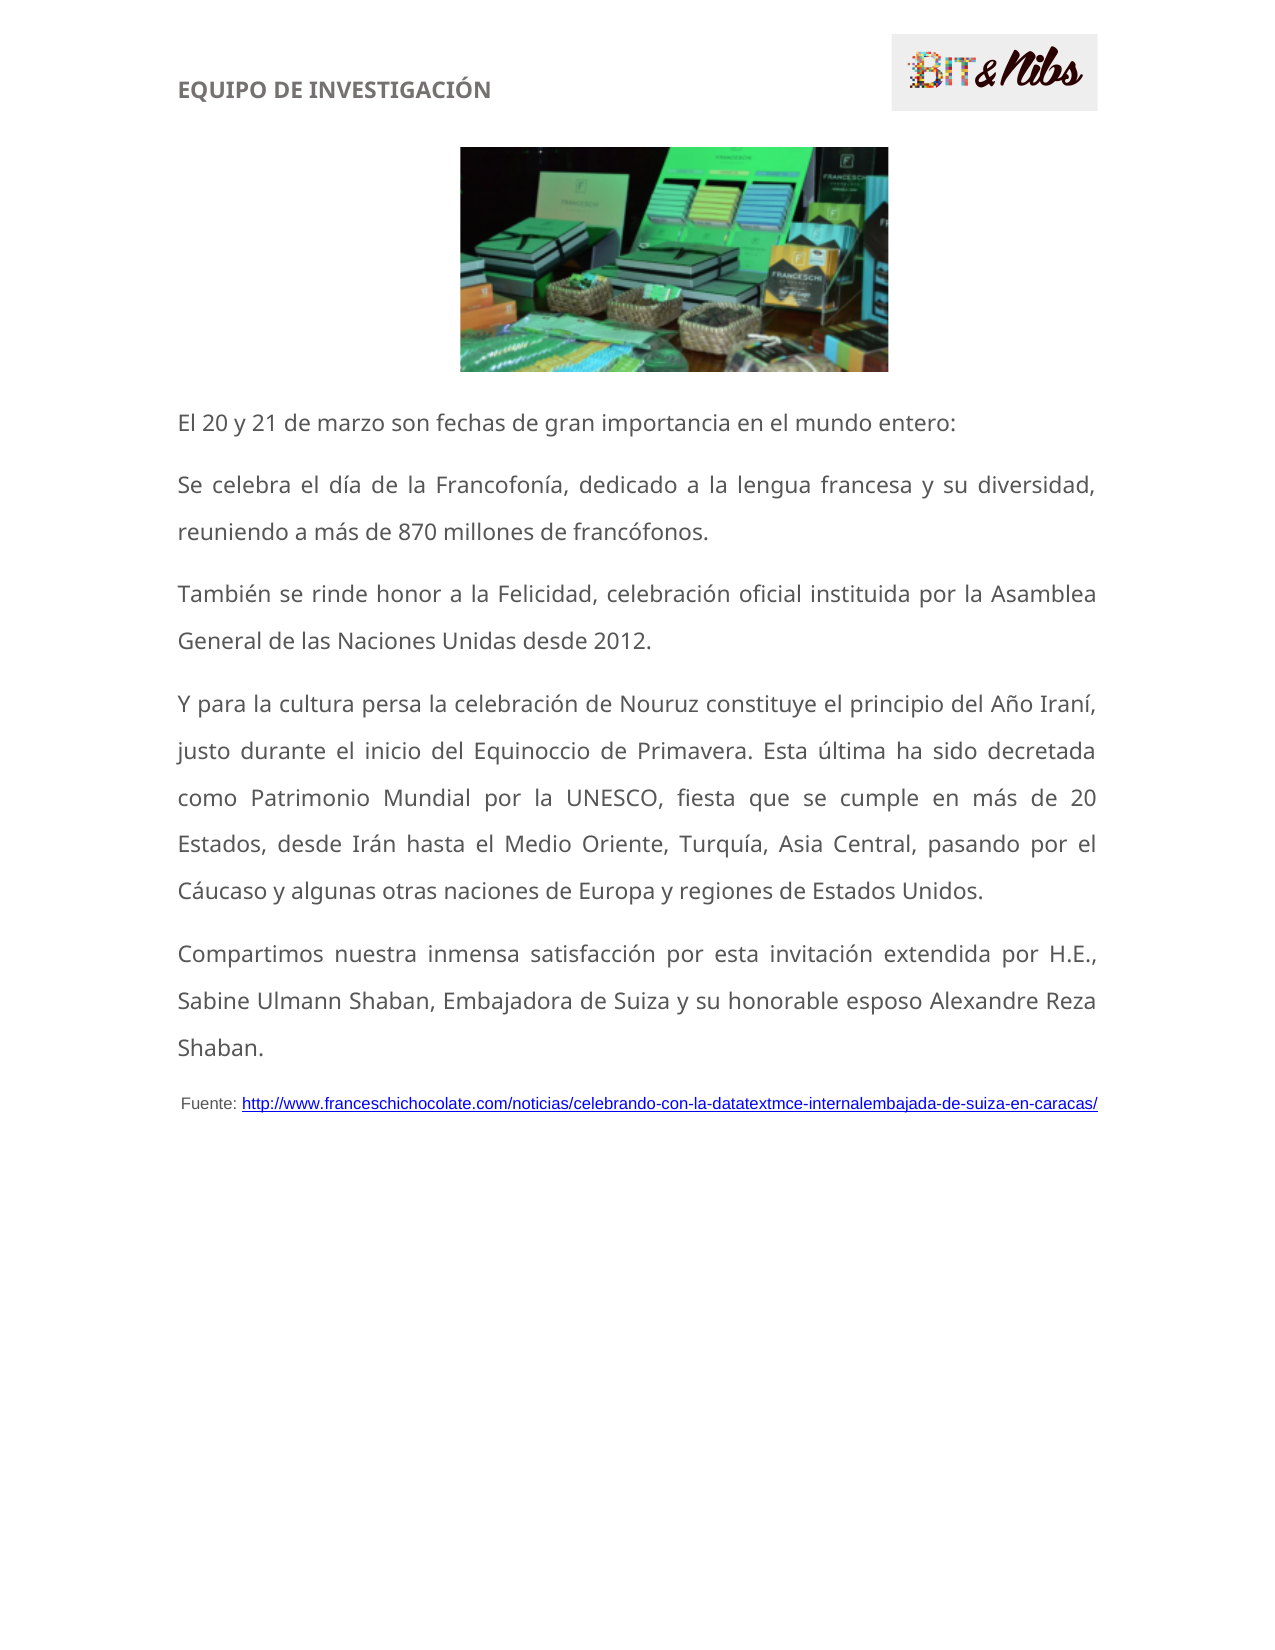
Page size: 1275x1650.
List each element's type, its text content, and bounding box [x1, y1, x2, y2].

text El 20 y 21 de marzo son fechas de gran importancia en el mundo entero: [177, 406, 1098, 438]
text Fuente: http://www.franceschichocolate.com/noticias/celebrando-con-la-datatextmce-internalembajada-de-suiza-en-caracas/ [177, 1094, 1098, 1113]
text Compartimos nuestra inmensa satisfacción por esta invitación extendida por H.E., Sabine Ulmann Shaban, Embajadora de Suiza y su honorable esposo Alexandre Reza Shaban. [177, 938, 1098, 1063]
text Y para la cultura persa la celebración de Nouruz constituye el principio del Año Iraní, justo durante el inicio del Equinoccio de Primavera. Esta última ha sido decretada como Patrimonio Mundial por la UNESCO, fiesta que se cumple en más de 20 Estados, desde Irán hasta el Medio Oriente, Turquía, Asia Central, pasando por el Cáucaso y algunas otras naciones de Europa y regiones de Estados Unidos. [177, 688, 1098, 906]
text También se rinde honor a la Felicidad, celebración oficial instituida por la Asamblea General de las Naciones Unidas desde 2012. [177, 578, 1098, 656]
text Se celebra el día de la Francofonía, dedicado a la lengua francesa y su diversidad, reuniendo a más de 870 millones de francófonos. [177, 469, 1098, 547]
picture [891, 34, 1098, 111]
picture [460, 147, 889, 372]
